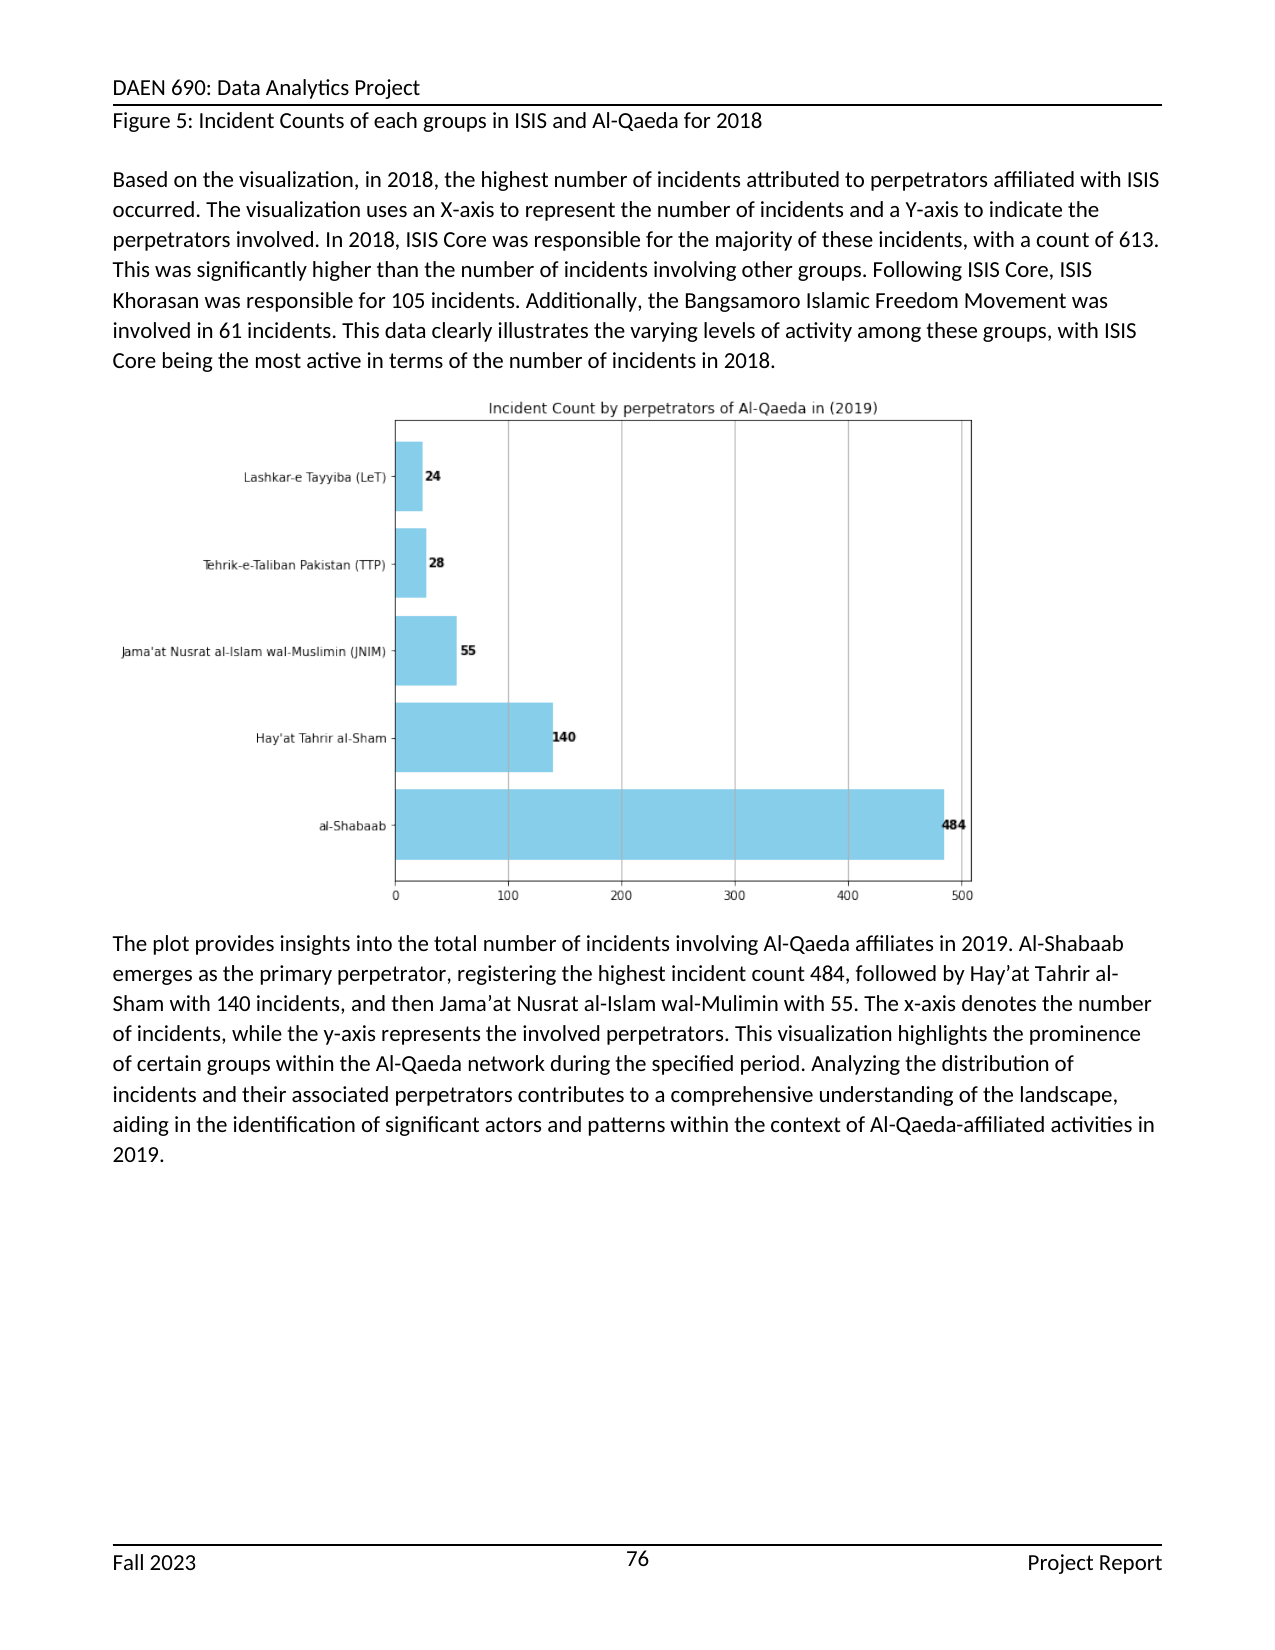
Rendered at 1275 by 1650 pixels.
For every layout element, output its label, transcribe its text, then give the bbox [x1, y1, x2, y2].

text Based on the visualization, in 2018, the highest number of incidents attributed to perpetrators affiliated with ISIS occurred. The visualization uses an X-axis to represent the number of incidents and a Y-axis to indicate the perpetrators involved. In 2018, ISIS Core was responsible for the majority of these incidents, with a count of 613. This was significantly higher than the number of incidents involving other groups. Following ISIS Core, ISIS Khorasan was responsible for 105 incidents. Additionally, the Bangsamoro Islamic Freedom Movement was involved in 61 incidents. This data clearly illustrates the varying levels of activity among these groups, with ISIS Core being the most active in terms of the number of incidents in 2018. [112, 165, 1162, 374]
picture [112, 393, 982, 910]
text The plot provides insights into the total number of incidents involving Al-Qaeda affiliates in 2019. Al-Shabaab emerges as the primary perpetrator, registering the highest incident count 484, followed by Hay’at Tahrir al-Sham with 140 incidents, and then Jama’at Nusrat al-Islam wal-Mulimin with 55. The x-axis denotes the number of incidents, while the y-axis represents the involved perpetrators. This visualization highlights the prominence of certain groups within the Al-Qaeda network during the specified period. Analyzing the distribution of incidents and their associated perpetrators contributes to a comprehensive understanding of the landscape, aiding in the identification of significant actors and patterns within the context of Al-Qaeda-affiliated activities in 2019. [112, 929, 1162, 1168]
text Figure 5: Incident Counts of each groups in ISIS and Al-Qaeda for 2018 [112, 106, 1162, 134]
